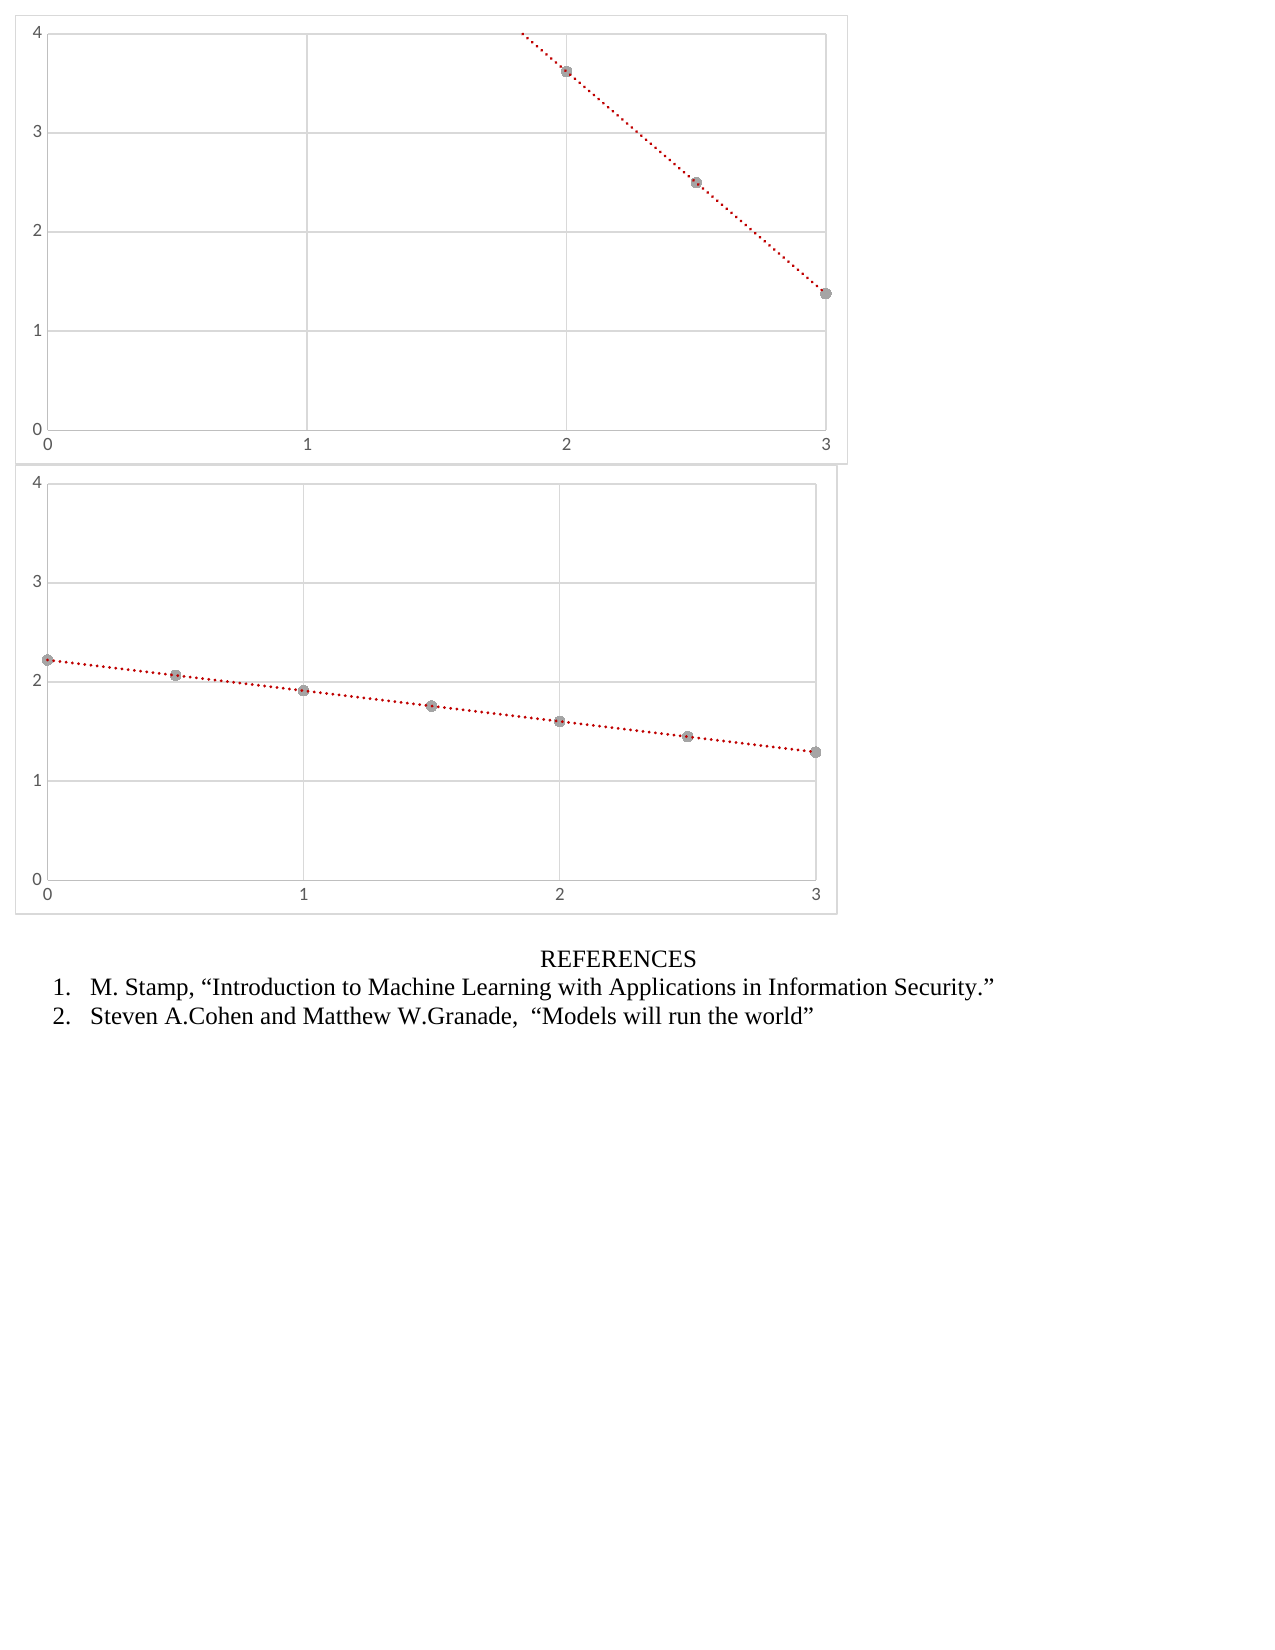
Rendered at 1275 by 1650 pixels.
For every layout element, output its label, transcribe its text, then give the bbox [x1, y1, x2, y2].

list M. Stamp, “Introduction to Machine Learning with Applications in Information Security.” [52, 972, 1260, 1001]
text REFERENCES [465, 944, 1260, 972]
list Steven A.Cohen and Matthew W.Granade, “Models will run the world” [52, 1001, 1260, 1030]
